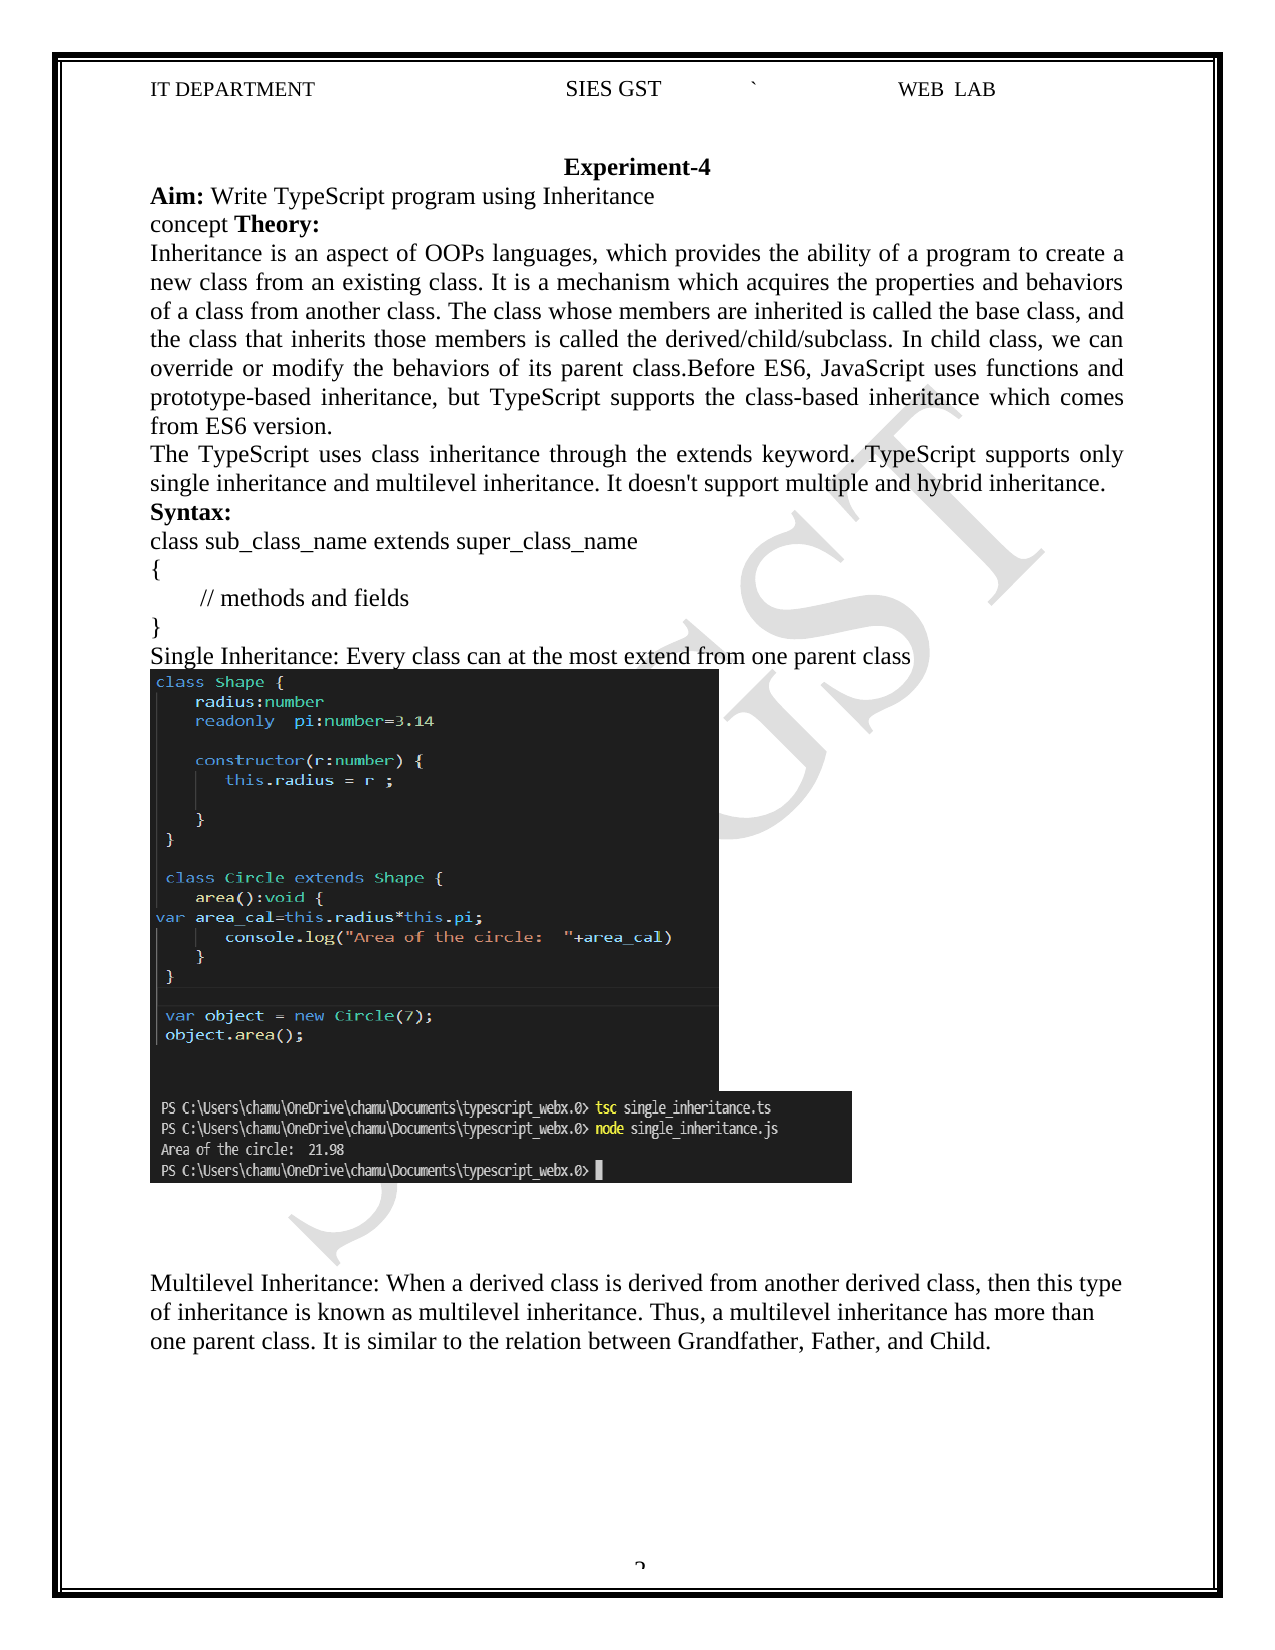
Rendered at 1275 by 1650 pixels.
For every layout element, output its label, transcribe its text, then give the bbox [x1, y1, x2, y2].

text Single Inheritance: Every class can at the most extend from one parent class [150, 641, 1185, 670]
text // methods and fields [200, 583, 1185, 612]
text } [150, 612, 1185, 641]
text The TypeScript uses class inheritance through the extends keyword. TypeScript supports only single inheritance and multilevel inheritance. It doesn't support multiple and hybrid inheritance. Syntax: [150, 439, 1126, 526]
text { [150, 554, 1185, 583]
text Multilevel Inheritance: When a derived class is derived from another derived class, then this type of inheritance is known as multilevel inheritance. Thus, a multilevel inheritance has more than one parent class. It is similar to the relation between Grandfather, Father, and Child. [150, 1268, 1125, 1355]
text Inheritance is an aspect of OOPs languages, which provides the ability of a program to create a new class from an existing class. It is a mechanism which acquires the properties and behaviors of a class from another class. The class whose members are inherited is called the base class, and the class that inherits those members is called the derived/child/subclass. In child class, we can override or modify the behaviors of its parent class.Before ES6, JavaScript uses functions and prototype-based inheritance, but TypeScript supports the class-based inheritance which comes from ES6 version. [150, 238, 1125, 439]
text class sub_class_name extends super_class_name [150, 526, 1185, 554]
text Experiment-4 Aim: Write TypeScript program using Inheritance concept Theory: [150, 152, 739, 238]
picture [150, 670, 852, 1183]
